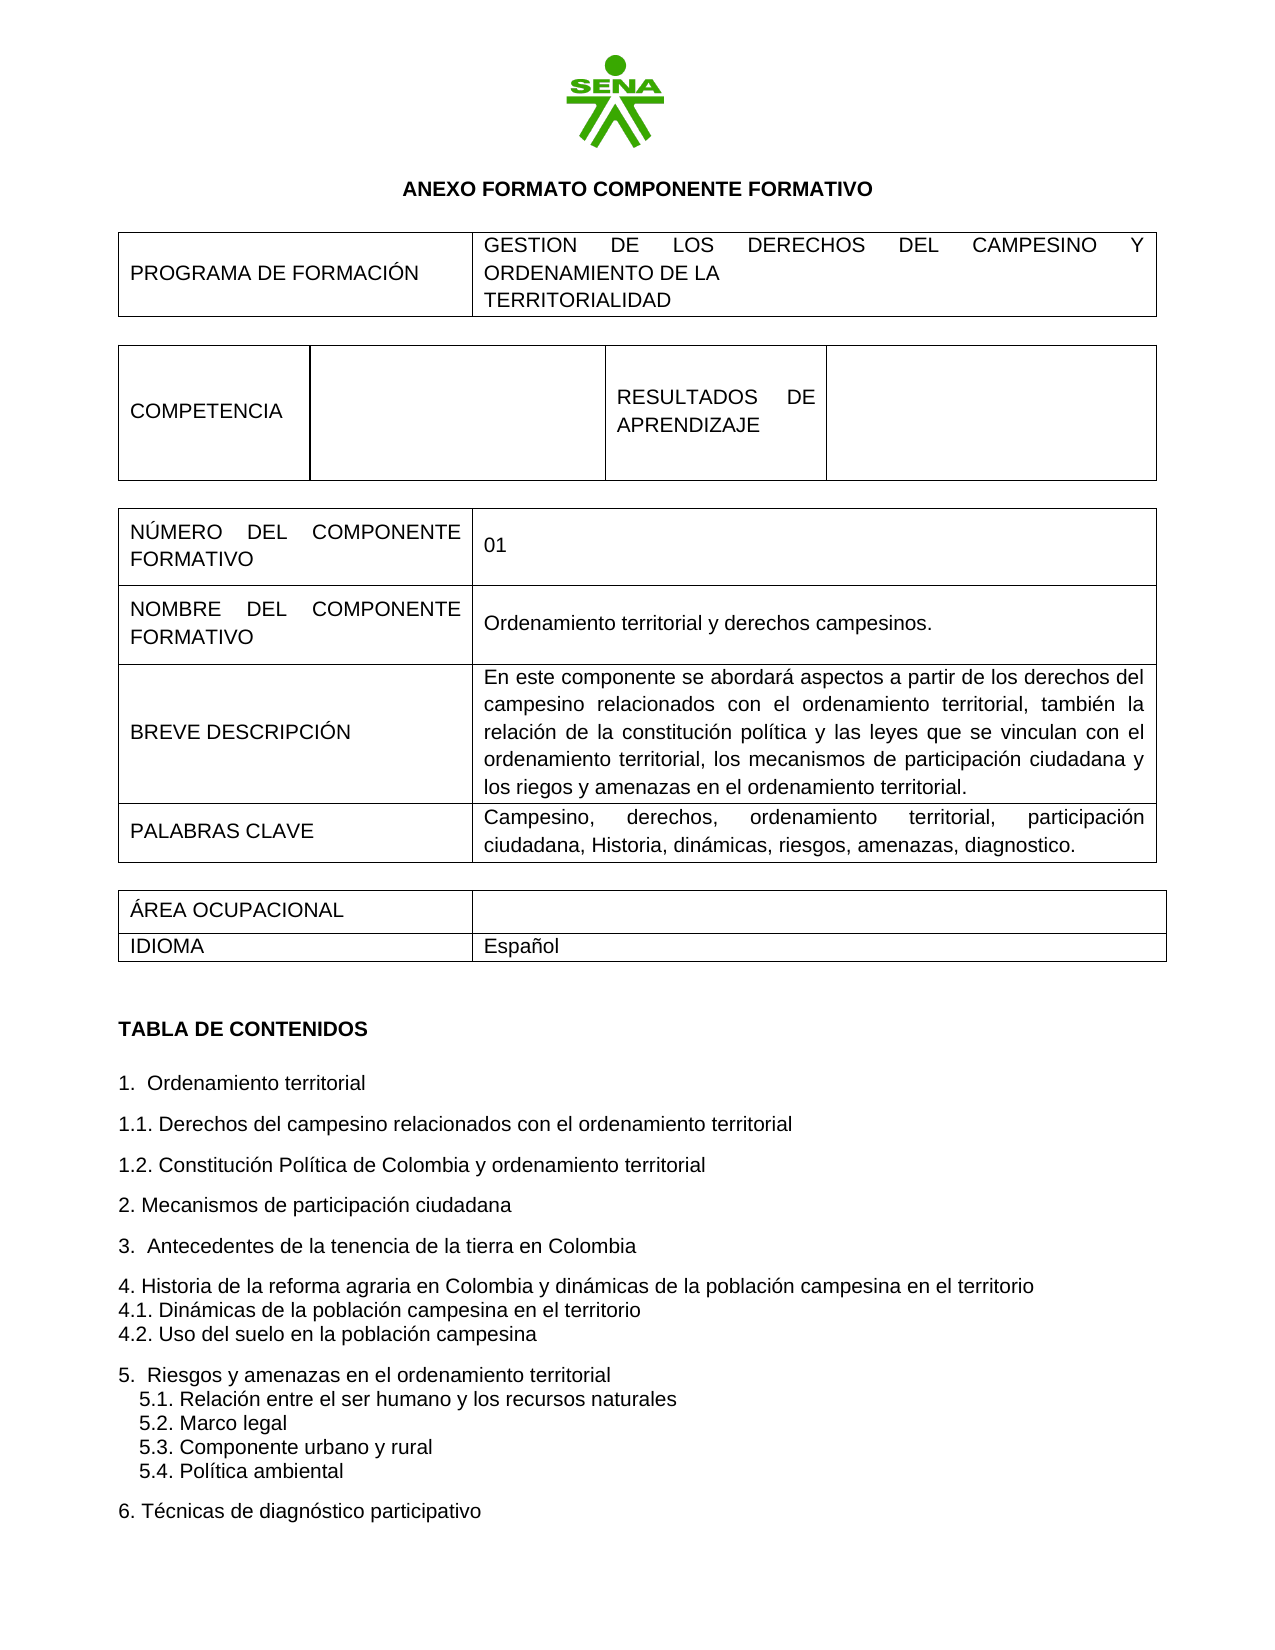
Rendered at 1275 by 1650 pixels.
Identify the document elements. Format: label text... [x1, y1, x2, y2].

table_cell Ordenamiento territorial y derechos campesinos. [473, 586, 1156, 664]
text 3. Antecedentes de la tenencia de la tierra en Colombia [118, 1234, 1157, 1258]
table_header NÚMERO DEL COMPONENTE FORMATIVO [119, 509, 472, 585]
table_header [827, 346, 1156, 480]
text 2. Mecanismos de participación ciudadana [118, 1193, 1157, 1217]
table_cell En este componente se abordará aspectos a partir de los derechos del campesino relacionados con el ordenamiento territorial, también la relación de la constitución política y las leyes que se vinculan con el ordenamiento territorial, los mecanismos de participación ciudadana y los riegos y amenazas en el ordenamiento territorial. [473, 665, 1156, 802]
table_header COMPETENCIA [119, 346, 309, 480]
table_header ÁREA OCUPACIONAL [119, 891, 472, 932]
table_header 01 [473, 509, 1156, 585]
text 5. Riesgos y amenazas en el ordenamiento territorial 5.1. Relación entre el ser humano y los recursos naturales 5.2. Marco legal 5.3. Componente urbano y rural 5.4. Política ambiental [118, 1363, 1157, 1483]
text 4. Historia de la reforma agraria en Colombia y dinámicas de la población campesina en el territorio 4.1. Dinámicas de la población campesina en el territorio [118, 1274, 1157, 1322]
text 1.1. Derechos del campesino relacionados con el ordenamiento territorial [118, 1112, 1157, 1136]
text TABLA DE CONTENIDOS [118, 1017, 1157, 1041]
table_header [311, 346, 605, 480]
text 6. Técnicas de diagnóstico participativo [118, 1499, 1157, 1523]
text 1.2. Constitución Política de Colombia y ordenamiento territorial [118, 1152, 1157, 1176]
table_header GESTION DE LOS DERECHOS DEL CAMPESINO Y ORDENAMIENTO DE LA TERRITORIALIDAD [473, 233, 1156, 316]
table_header RESULTADOS DE APRENDIZAJE [606, 346, 826, 480]
text ANEXO FORMATO COMPONENTE FORMATIVO [118, 177, 1157, 201]
table_cell PALABRAS CLAVE [119, 804, 472, 862]
table_cell Campesino, derechos, ordenamiento territorial, participación ciudadana, Historia, dinámicas, riesgos, amenazas, diagnostico. [473, 804, 1156, 862]
table_cell Español [473, 934, 1166, 961]
table_cell NOMBRE DEL COMPONENTE FORMATIVO [119, 586, 472, 664]
table_header [473, 891, 1166, 932]
text 4.2. Uso del suelo en la población campesina [118, 1322, 1157, 1346]
picture [566, 55, 664, 148]
text 1. Ordenamiento territorial [118, 1071, 1157, 1095]
table_header PROGRAMA DE FORMACIÓN [119, 233, 472, 316]
table_cell IDIOMA [119, 934, 472, 961]
table_cell BREVE DESCRIPCIÓN [119, 665, 472, 802]
